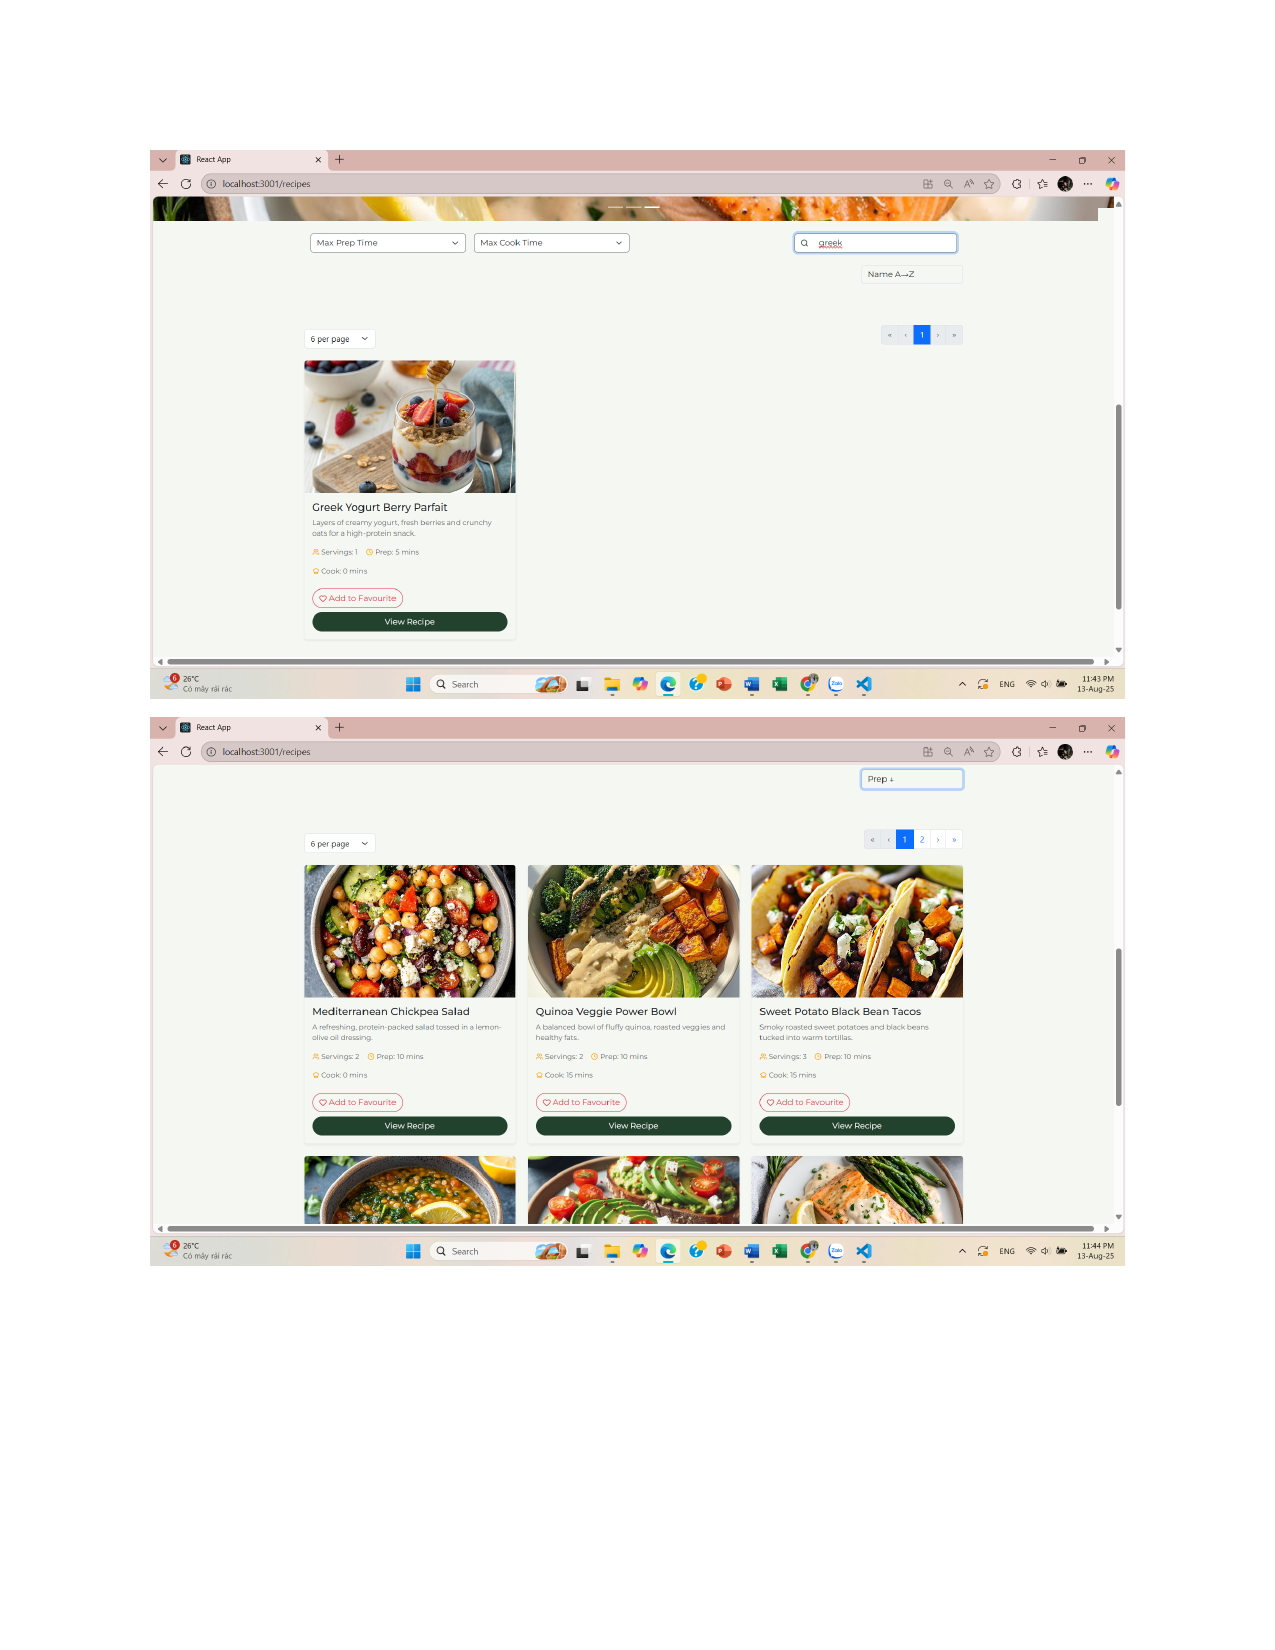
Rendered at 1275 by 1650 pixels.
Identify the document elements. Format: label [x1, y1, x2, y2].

picture [150, 150, 1125, 699]
picture [150, 717, 1125, 1266]
